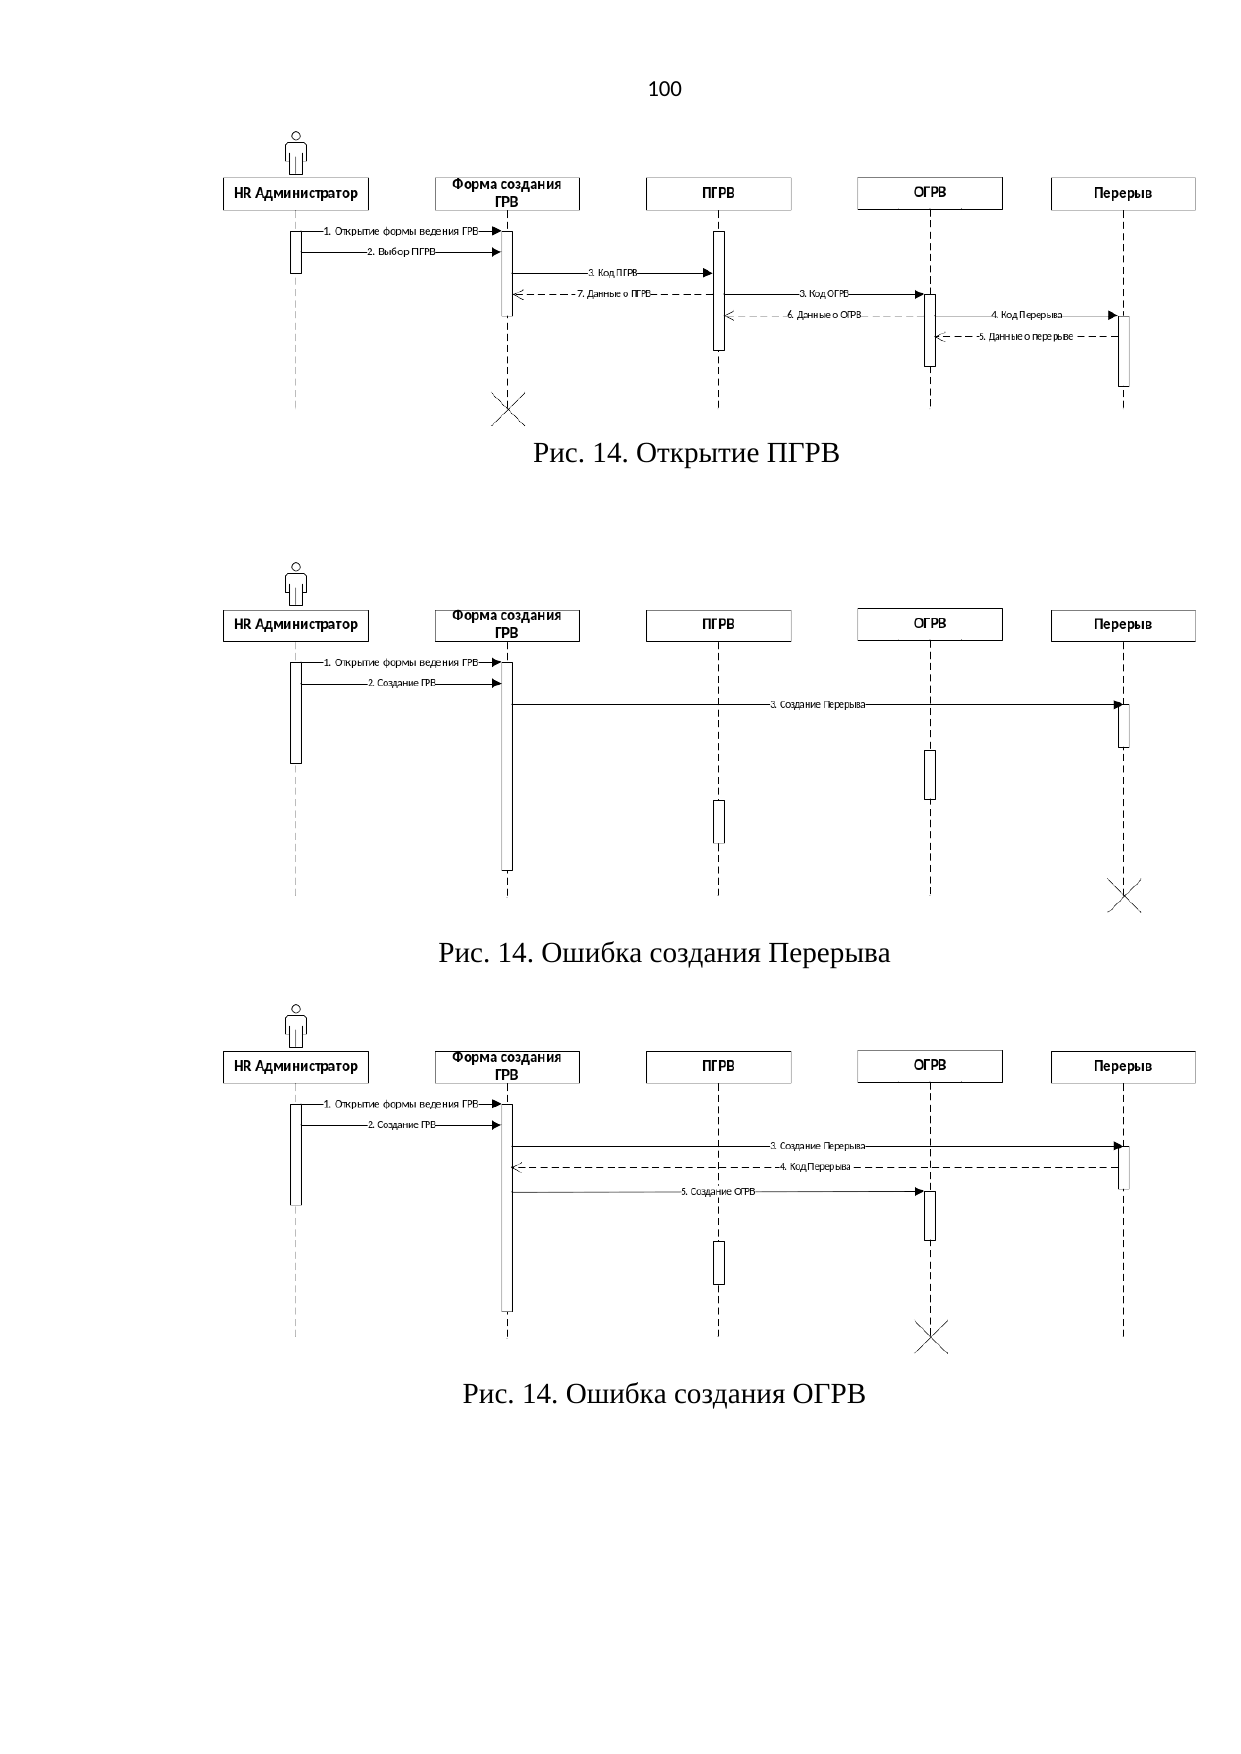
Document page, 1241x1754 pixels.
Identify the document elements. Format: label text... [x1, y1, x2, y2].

text Рис. 14. Ошибка создания Перерыва [177, 561, 1152, 969]
text Рис. 14. Ошибка создания ОГРВ [177, 1002, 1152, 1410]
text Рис. 14. Открытие ПГРВ [177, 435, 1152, 469]
